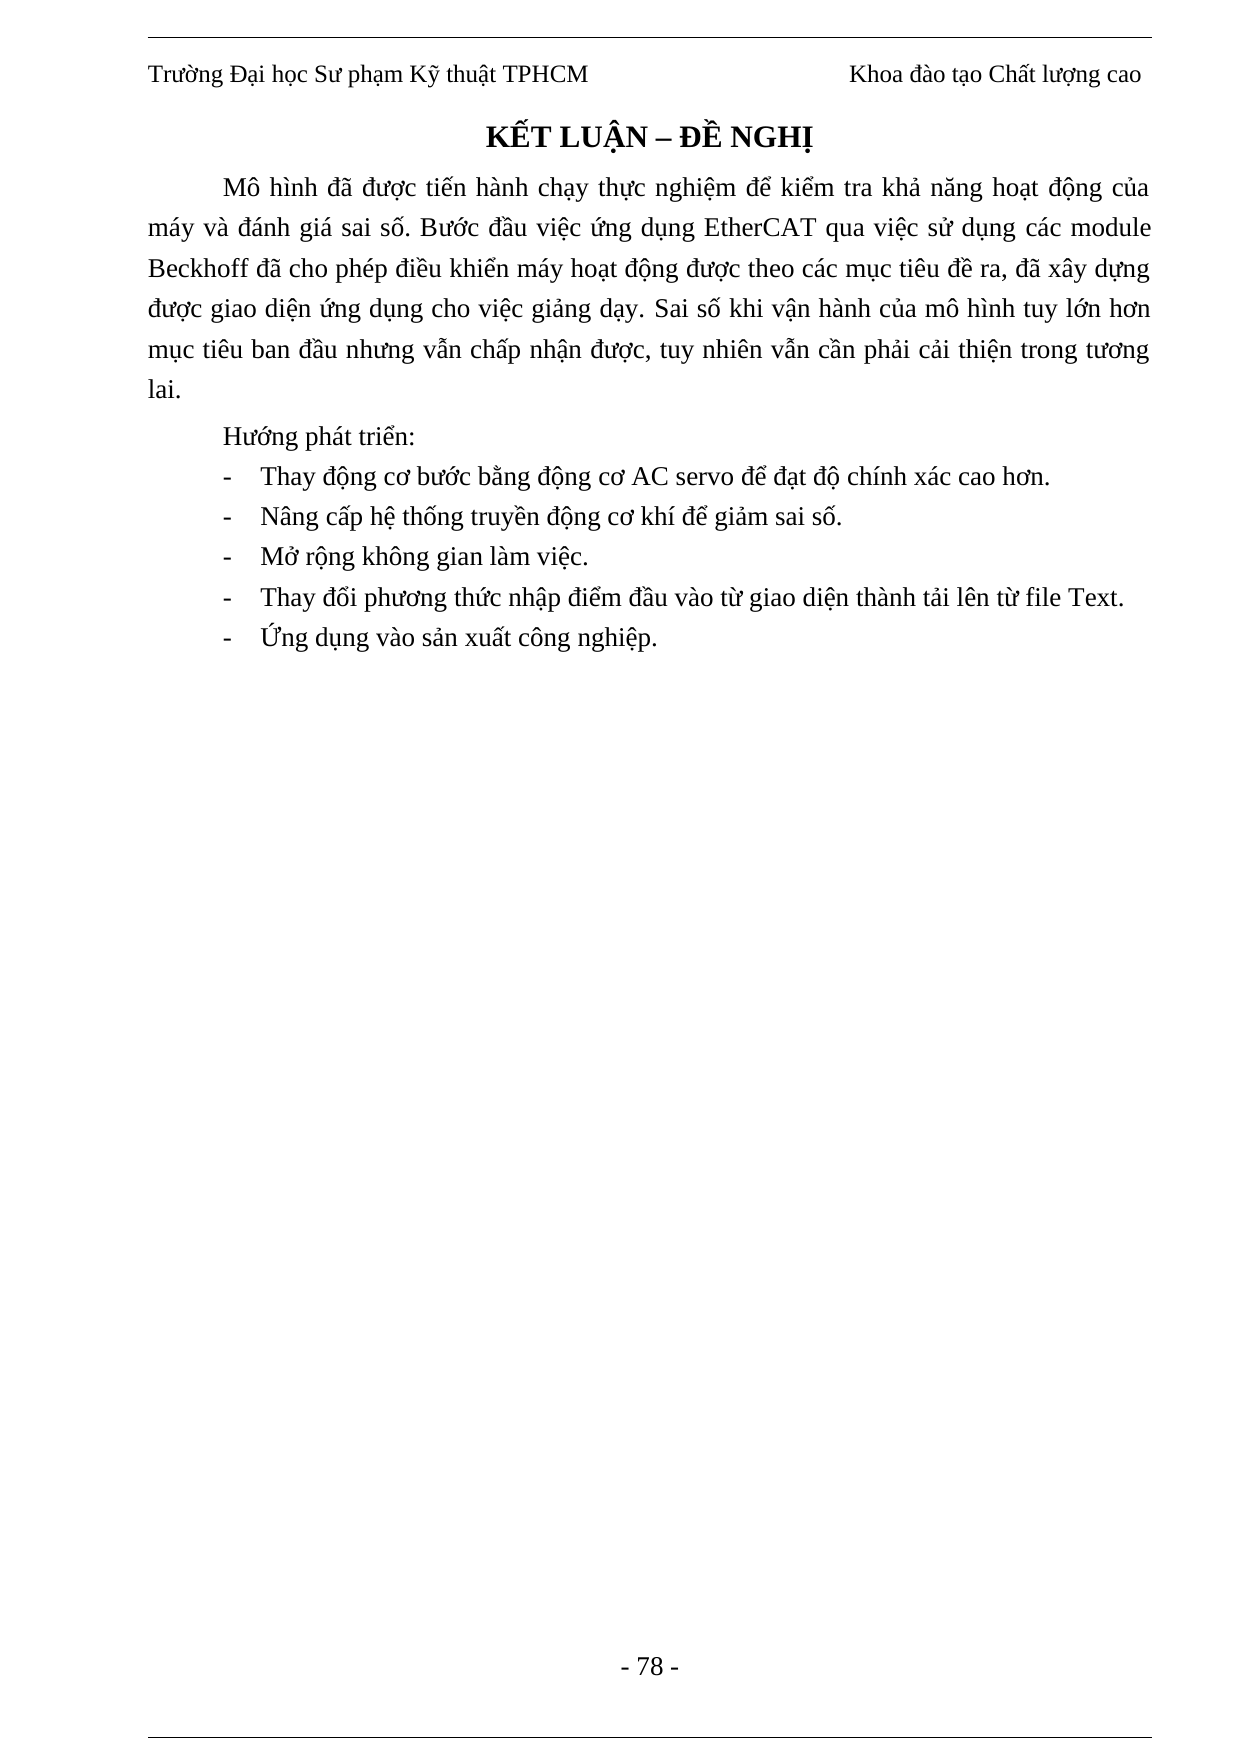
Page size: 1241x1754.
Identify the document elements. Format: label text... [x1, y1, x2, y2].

list Nâng cấp hệ thống truyền động cơ khí để giảm sai số. [223, 500, 1152, 531]
list Ứng dụng vào sản xuất công nghiệp. [223, 621, 1152, 652]
text Hướng phát triển: [148, 420, 1152, 451]
list Thay đổi phương thức nhập điểm đầu vào từ giao diện thành tải lên từ file Text. [223, 581, 1152, 612]
text Mô hình đã được tiến hành chạy thực nghiệm để kiểm tra khả năng hoạt động của máy và đánh giá sai số. Bước đầu việc ứng dụng EtherCAT qua việc sử dụng các module Beckhoff đã cho phép điều khiển máy hoạt động được theo các mục tiêu đề ra, đã xây dựng được giao diện ứng dụng cho việc giảng dạy. Sai số khi vận hành của mô hình tuy lớn hơn mục tiêu ban đầu nhưng vẫn chấp nhận được, tuy nhiên vẫn cần phải cải thiện trong tương lai. [148, 171, 1152, 404]
list Mở rộng không gian làm việc. [223, 540, 1152, 572]
list Thay động cơ bước bằng động cơ AC servo để đạt độ chính xác cao hơn. [223, 459, 1152, 491]
subtitle KẾT LUẬN – ĐỀ NGHỊ [148, 118, 1152, 154]
